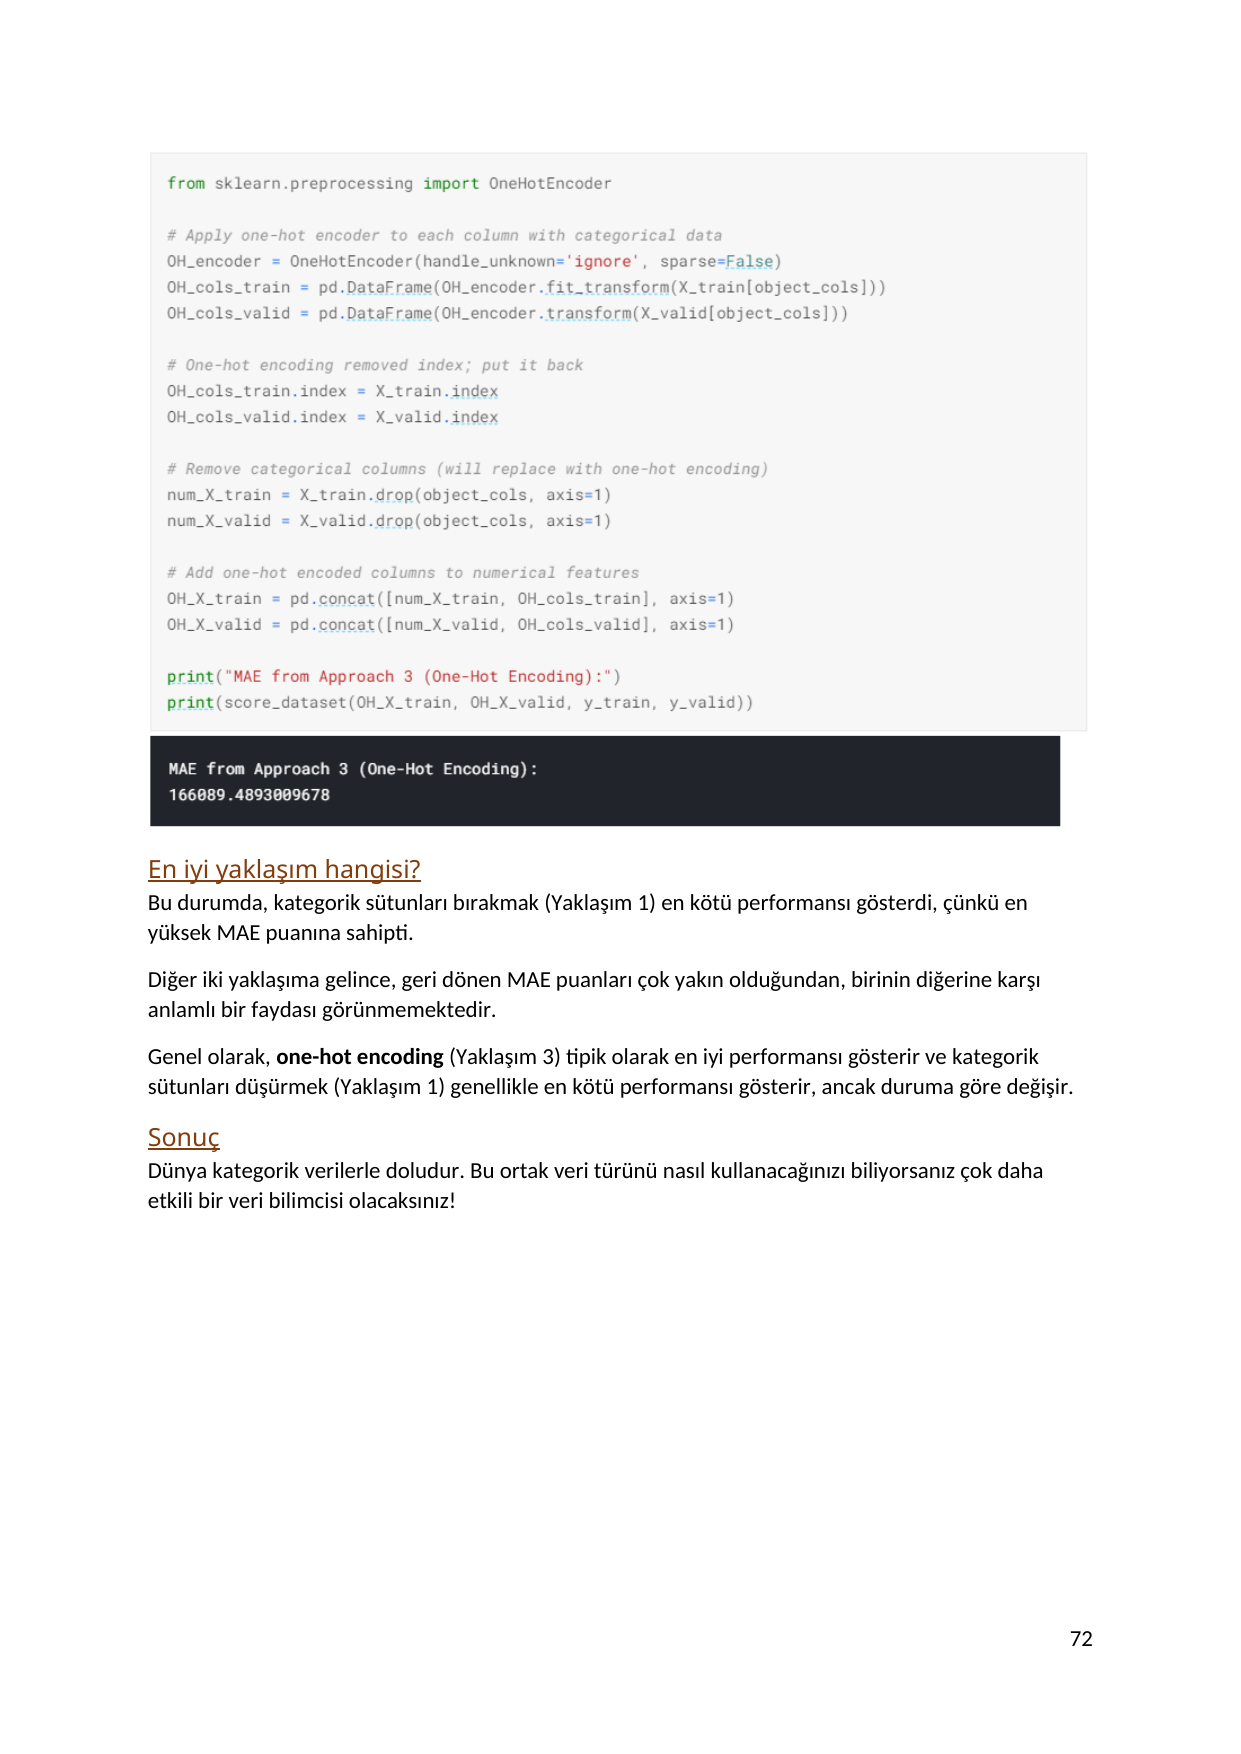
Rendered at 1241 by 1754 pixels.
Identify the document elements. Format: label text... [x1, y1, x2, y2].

picture [147, 147, 1093, 833]
text Dünya kategorik verilerle doludur. Bu ortak veri türünü nasıl kullanacağınızı biliyorsanız çok daha etkili bir veri bilimcisi olacaksınız! [148, 1156, 1093, 1214]
text Genel olarak, one-hot encoding (Yaklaşım 3) tipik olarak en iyi performansı gösterir ve kategorik sütunları düşürmek (Yaklaşım 1) genellikle en kötü performansı gösterir, ancak duruma göre değişir. [148, 1042, 1093, 1100]
subtitle En iyi yaklaşım hangisi? [148, 851, 1093, 885]
subtitle Sonuç [148, 1119, 1093, 1153]
text Bu durumda, kategorik sütunları bırakmak (Yaklaşım 1) en kötü performansı gösterdi, çünkü en yüksek MAE puanına sahipti. [148, 888, 1093, 946]
text Diğer iki yaklaşıma gelince, geri dönen MAE puanları çok yakın olduğundan, birinin diğerine karşı anlamlı bir faydası görünmemektedir. [148, 965, 1093, 1023]
